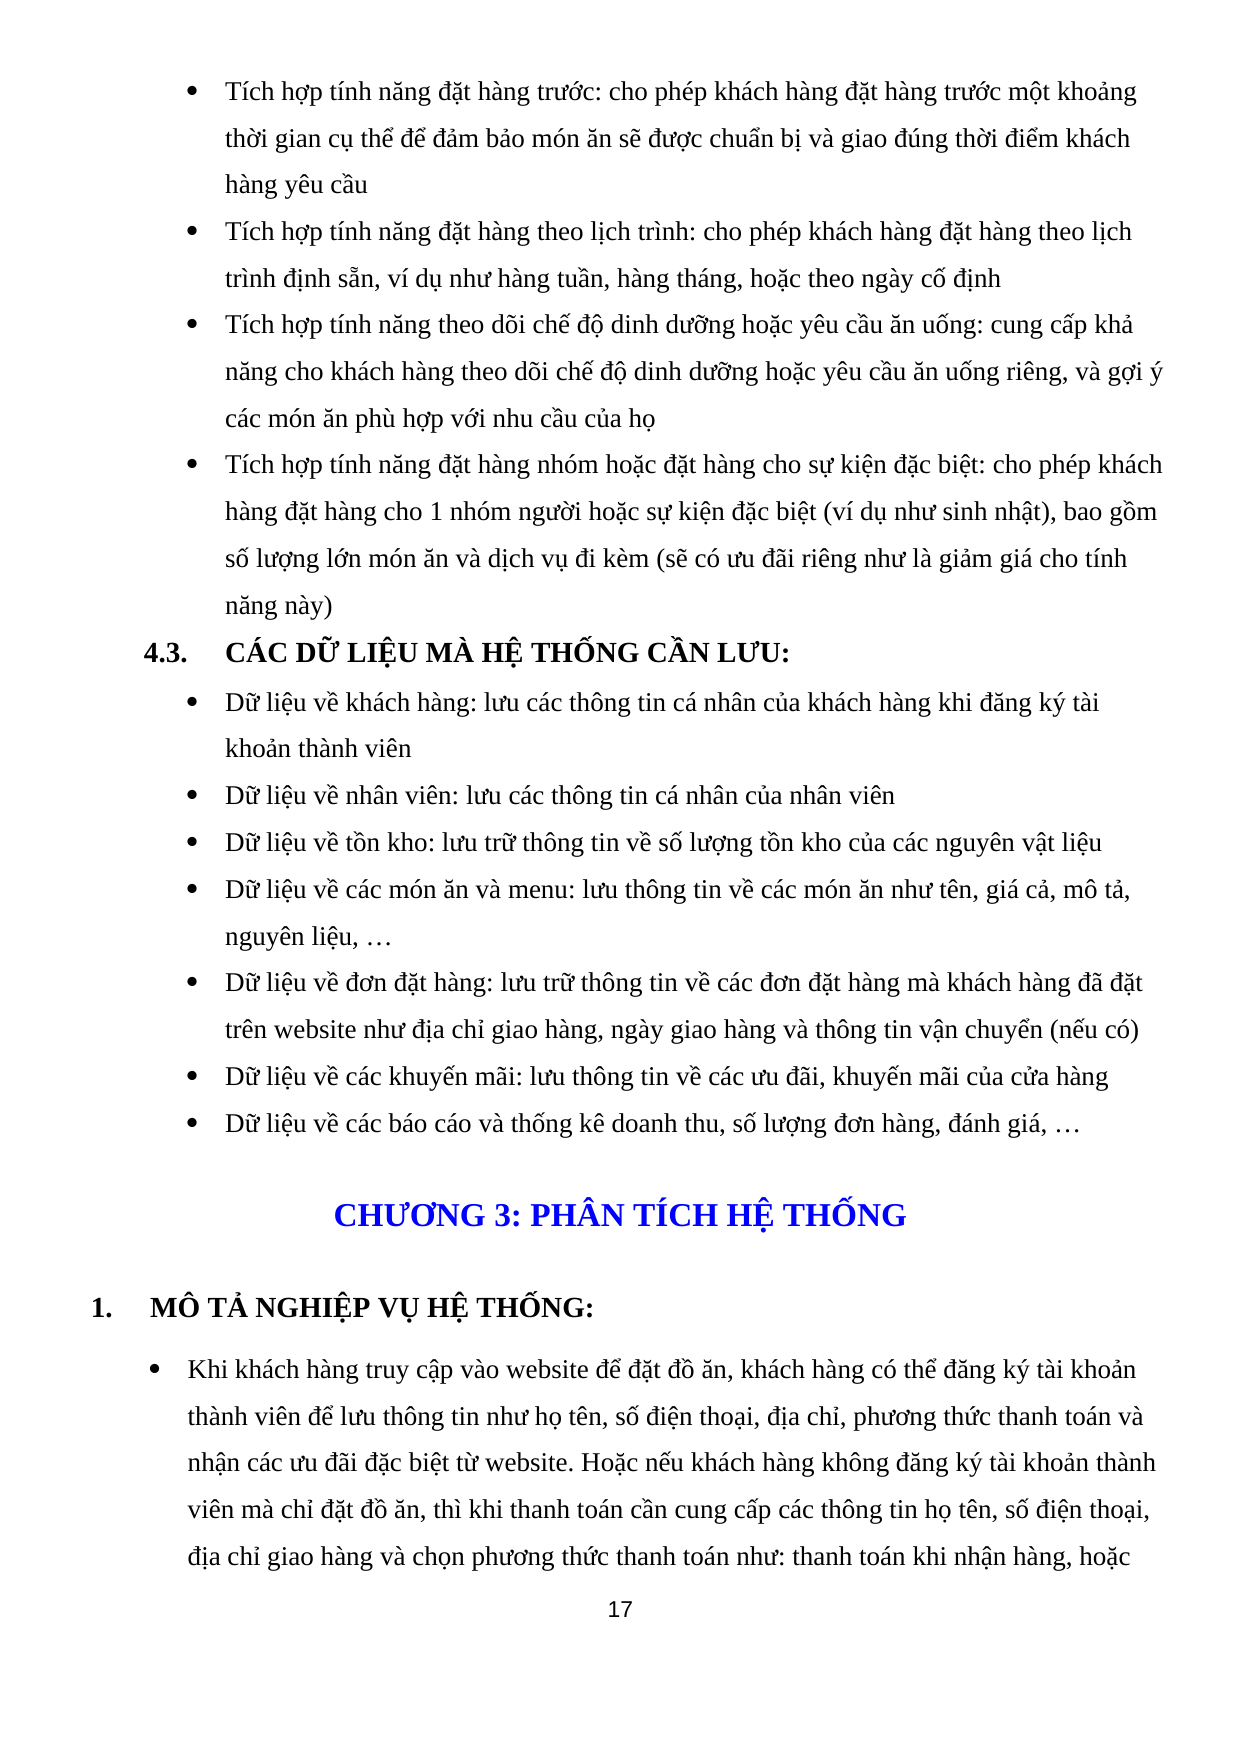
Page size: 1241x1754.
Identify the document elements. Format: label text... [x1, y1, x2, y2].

subtitle MÔ TẢ NGHIỆP VỤ HỆ THỐNG: [112, 1290, 1165, 1324]
list Dữ liệu về tồn kho: lưu trữ thông tin về số lượng tồn kho của các nguyên vật liệu [187, 826, 1165, 857]
list Dữ liệu về nhân viên: lưu các thông tin cá nhân của nhân viên [187, 779, 1165, 810]
subtitle CHƯƠNG 3: PHÂN TÍCH HỆ THỐNG [75, 1195, 1165, 1233]
list Tích hợp tính năng đặt hàng nhóm hoặc đặt hàng cho sự kiện đặc biệt: cho phép khách hàng đặt hàng cho 1 nhóm người hoặc sự kiện đặc biệt (ví dụ như sinh nhật), bao gồm số lượng lớn món ăn và dịch vụ đi kèm (sẽ có ưu đãi riêng như là giảm giá cho tính năng này) [187, 449, 1165, 620]
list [150, 1353, 1165, 1571]
list Dữ liệu về các khuyến mãi: lưu thông tin về các ưu đãi, khuyến mãi của cửa hàng [187, 1060, 1165, 1091]
list Dữ liệu về các món ăn và menu: lưu thông tin về các món ăn như tên, giá cả, mô tả, nguyên liệu, … [187, 873, 1165, 951]
list Tích hợp tính năng theo dõi chế độ dinh dưỡng hoặc yêu cầu ăn uống: cung cấp khả năng cho khách hàng theo dõi chế độ dinh dưỡng hoặc yêu cầu ăn uống riêng, và gợi ý các món ăn phù hợp với nhu cầu của họ [187, 308, 1165, 433]
list Dữ liệu về khách hàng: lưu các thông tin cá nhân của khách hàng khi đăng ký tài khoản thành viên [187, 686, 1165, 764]
list Tích hợp tính năng đặt hàng theo lịch trình: cho phép khách hàng đặt hàng theo lịch trình định sẵn, ví dụ như hàng tuần, hàng tháng, hoặc theo ngày cố định [187, 215, 1165, 293]
list Dữ liệu về các báo cáo và thống kê doanh thu, số lượng đơn hàng, đánh giá, … [187, 1107, 1165, 1138]
list CÁC DỮ LIỆU MÀ HỆ THỐNG CẦN LƯU: [187, 635, 1165, 669]
list Dữ liệu về đơn đặt hàng: lưu trữ thông tin về các đơn đặt hàng mà khách hàng đã đặt trên website như địa chỉ giao hàng, ngày giao hàng và thông tin vận chuyển (nếu có) [187, 966, 1165, 1044]
list Tích hợp tính năng đặt hàng trước: cho phép khách hàng đặt hàng trước một khoảng thời gian cụ thể để đảm bảo món ăn sẽ được chuẩn bị và giao đúng thời điểm khách hàng yêu cầu [187, 75, 1165, 199]
